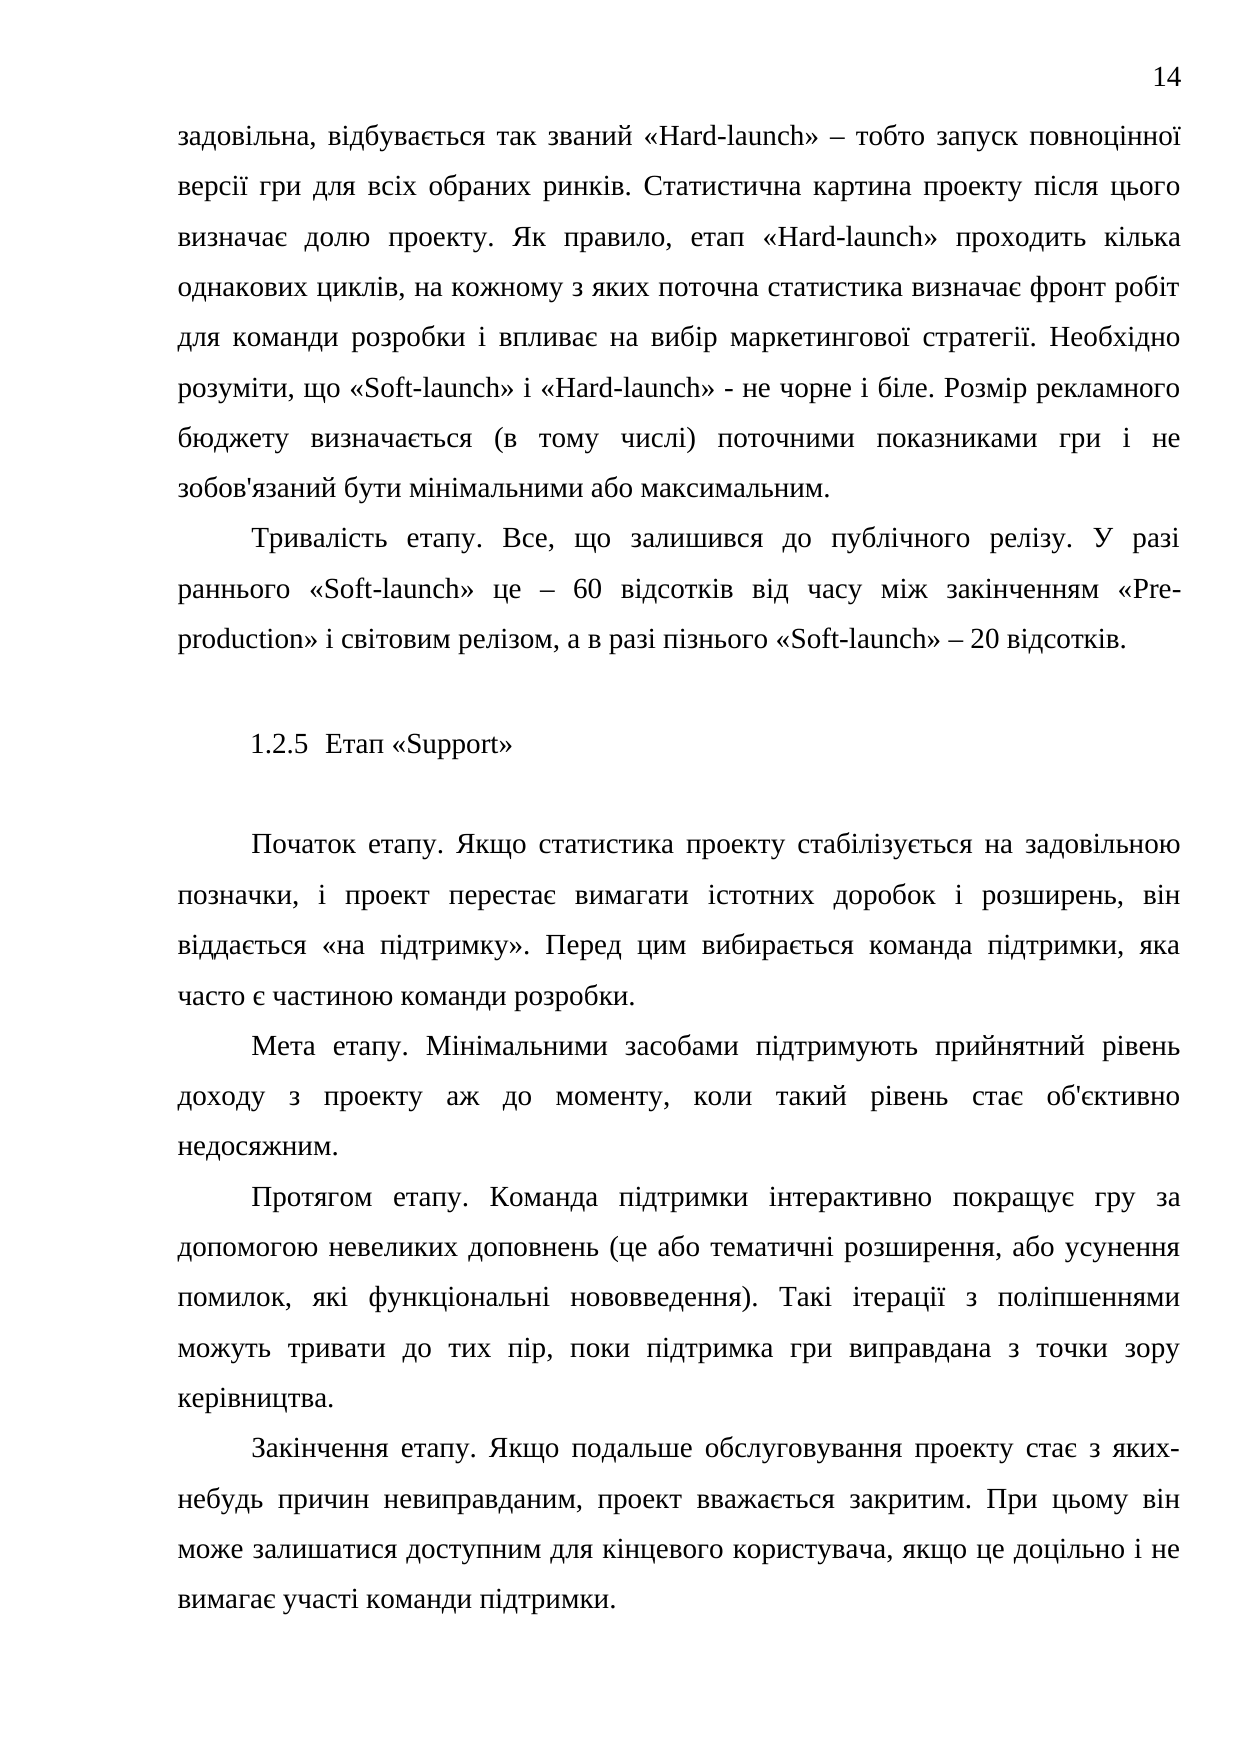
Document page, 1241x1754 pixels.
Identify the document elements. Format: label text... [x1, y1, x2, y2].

text Тривалість етапу. Все, що залишився до публічного релізу. У разі раннього «Soft-launch» це – 60 відсотків від часу між закінченням «Pre-production» і світовим релізом, а в разі пізнього «Soft-launch» – 20 відсотків. [177, 521, 1181, 655]
text Мета етапу. Мінімальними засобами підтримують прийнятний рівень доходу з проекту аж до моменту, коли такий рівень стає об'єктивно недосяжним. [177, 1028, 1181, 1162]
text Закінчення етапу. Якщо подальше обслуговування проекту стає з яких-небудь причин невиправданим, проект вважається закритим. При цьому він може залишатися доступним для кінцевого користувача, якщо це доцільно і не вимагає участі команди підтримки. [177, 1430, 1181, 1615]
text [177, 118, 1181, 504]
text Протягом етапу. Команда підтримки інтерактивно покращує гру за допомогою невеликих доповнень (це або тематичні розширення, або усунення помилок, які функціональні нововведення). Такі ітерації з поліпшеннями можуть тривати до тих пір, поки підтримка гри виправдана з точки зору керівництва. [177, 1179, 1181, 1414]
text Початок етапу. Якщо статистика проекту стабілізується на задовільною позначки, і проект перестає вимагати істотних доробок і розширень, він віддається «на підтримку». Перед цим вибирається команда підтримки, яка часто є частиною команди розробки. [177, 827, 1181, 1011]
subtitle Етап «Support» [250, 726, 1181, 759]
